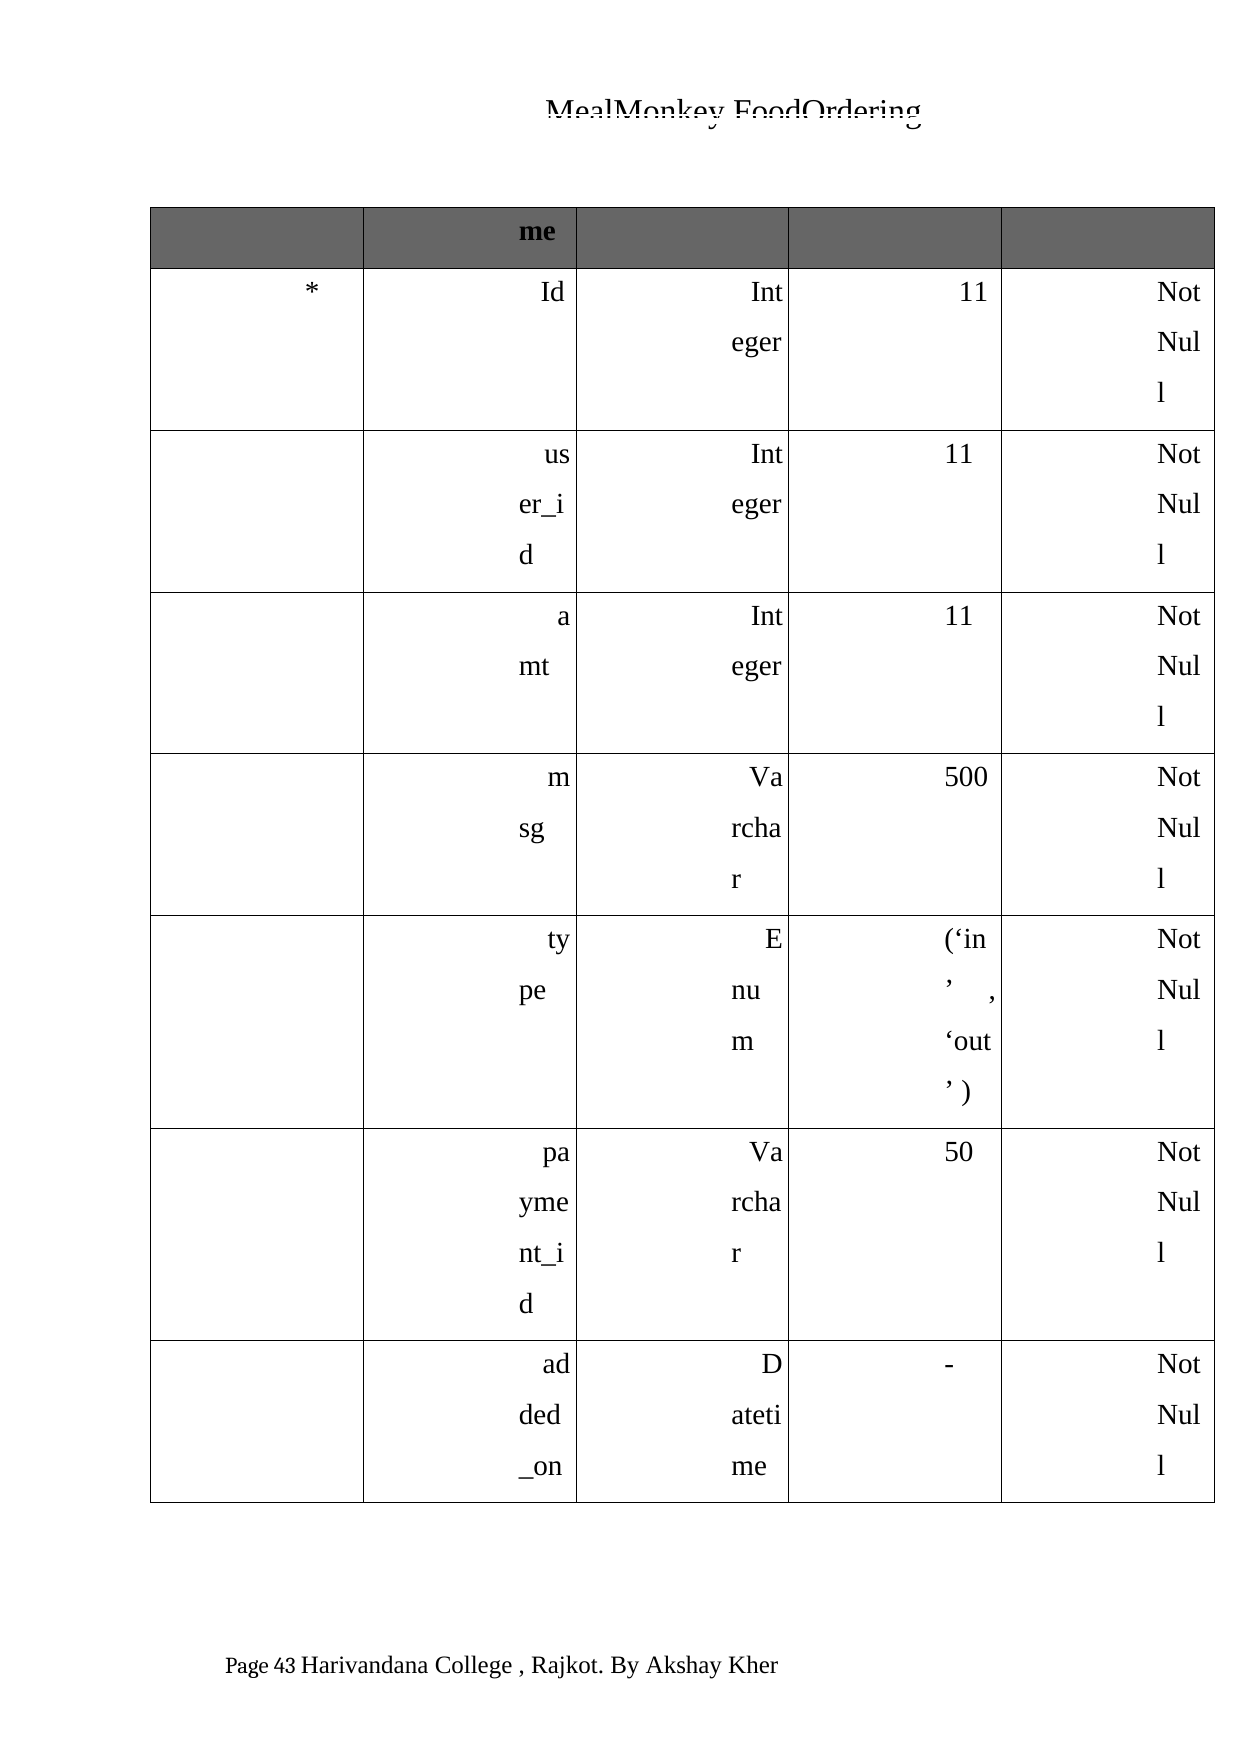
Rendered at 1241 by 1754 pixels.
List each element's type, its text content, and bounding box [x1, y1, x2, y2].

table_cell amt [364, 593, 576, 753]
table_cell Fields Name [364, 208, 576, 268]
table_cell Not Null [1002, 593, 1214, 753]
table_cell type [364, 916, 576, 1128]
table_cell Not Null [1002, 431, 1214, 591]
table_cell Integer [577, 431, 788, 591]
table_cell Not Null [1002, 1341, 1214, 1502]
table_cell Varchar [577, 754, 788, 915]
table_cell payment_id [364, 1129, 576, 1340]
table_cell Id [364, 269, 576, 429]
table_cell 50 [789, 1129, 1001, 1340]
table_cell * [151, 269, 363, 429]
table_cell [151, 916, 363, 1128]
table_cell Datetime [577, 1341, 788, 1502]
table_cell Size [789, 208, 1001, 268]
table_cell msg [364, 754, 576, 915]
table_cell Enum [577, 916, 788, 1128]
table_cell Constrains [1002, 208, 1214, 268]
table_cell Not Null [1002, 754, 1214, 915]
table_cell 11 [789, 269, 1001, 429]
table_cell [151, 431, 363, 591]
table_cell added_on [364, 1341, 576, 1502]
table_cell (‘in’ , ‘out’ ) [789, 916, 1001, 1128]
table_cell [151, 1129, 363, 1340]
table_cell [151, 1341, 363, 1502]
table_cell 11 [789, 431, 1001, 591]
table_cell Not Null [1002, 916, 1214, 1128]
table_cell Key [151, 208, 363, 268]
table_cell Integer [577, 269, 788, 429]
table_cell [151, 593, 363, 753]
table_cell Type [577, 208, 788, 268]
table_cell [151, 754, 363, 915]
table_cell user_id [364, 431, 576, 591]
table_cell - [789, 1341, 1001, 1502]
table_cell Integer [577, 593, 788, 753]
table_cell 500 [789, 754, 1001, 915]
table_cell 11 [789, 593, 1001, 753]
table_cell Not Null [1002, 1129, 1214, 1340]
table_cell Varchar [577, 1129, 788, 1340]
table_cell Not Null [1002, 269, 1214, 429]
